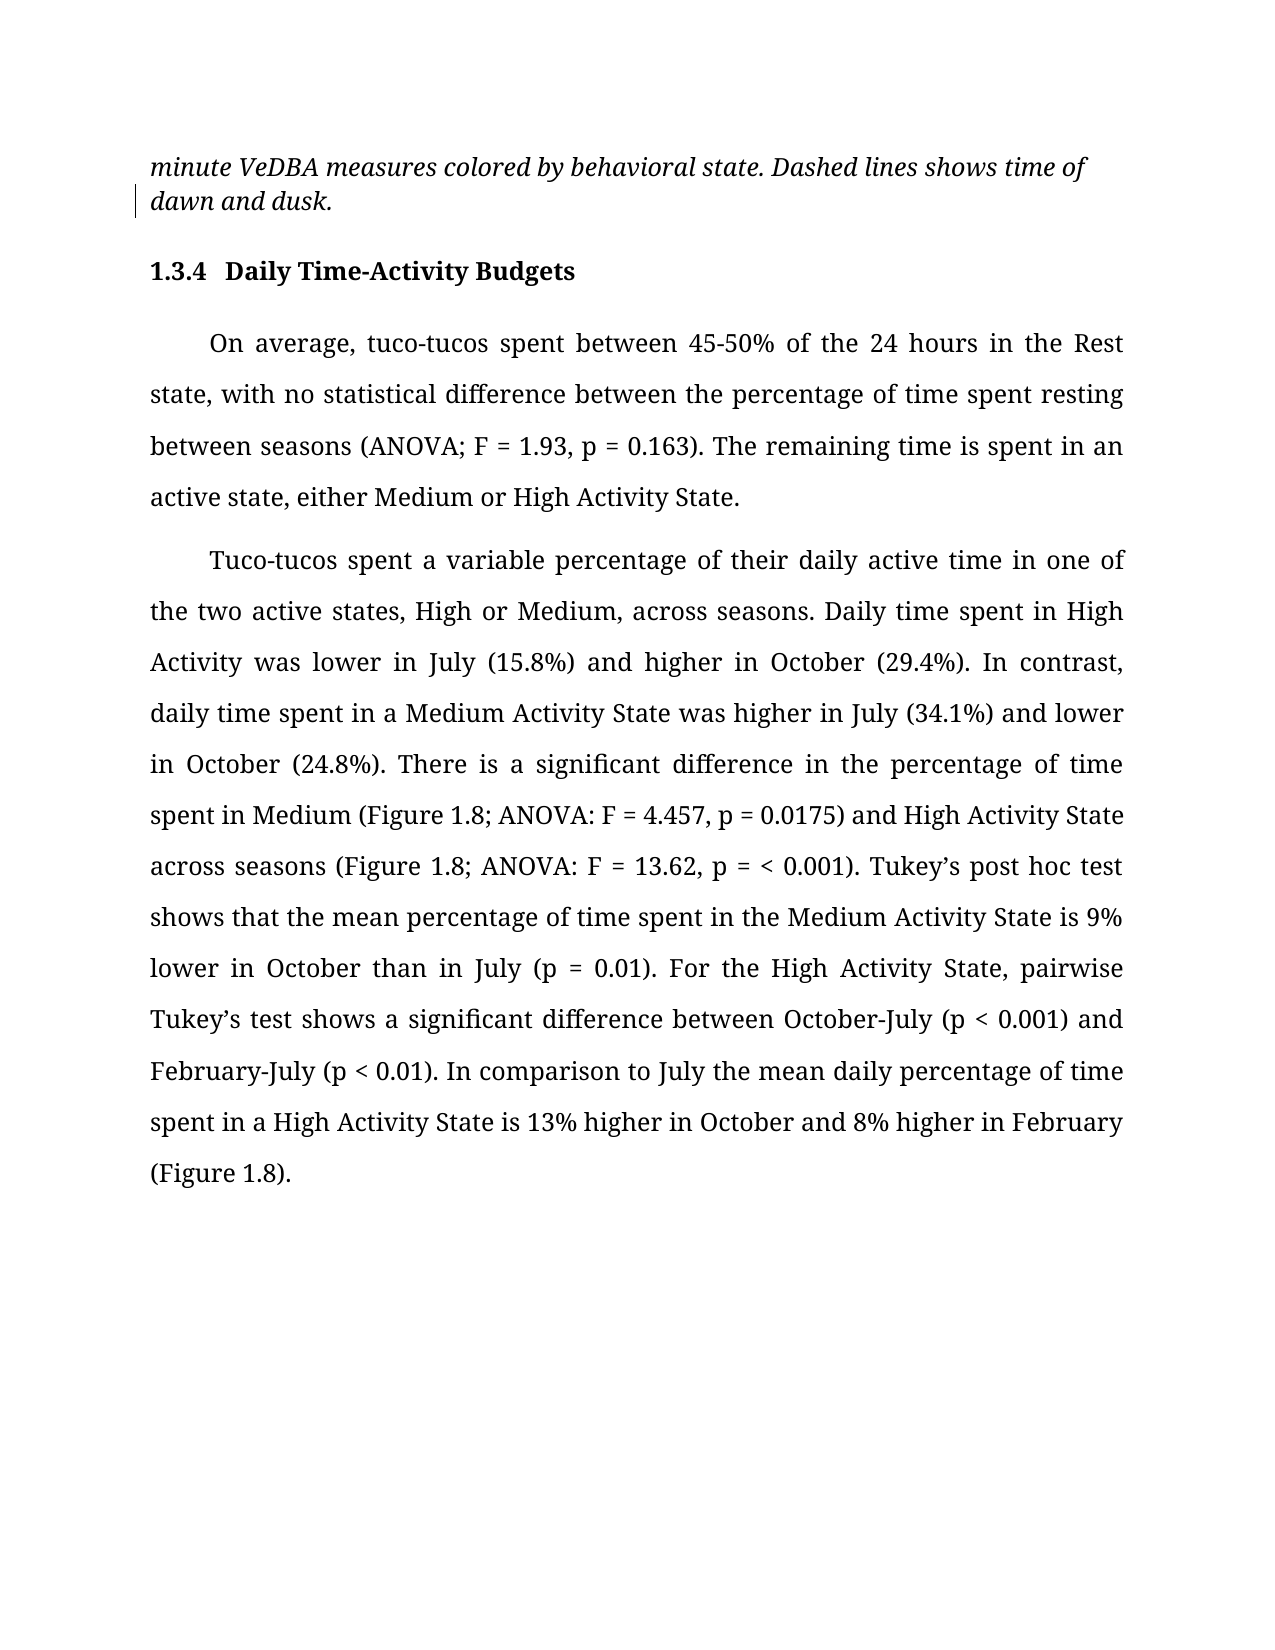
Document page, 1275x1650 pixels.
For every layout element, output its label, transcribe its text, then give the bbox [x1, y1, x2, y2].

subtitle 1.3.4 Daily Time-Activity Budgets [150, 253, 1125, 288]
text Tuco-tucos spent a variable percentage of their daily active time in one of the two active states, High or Medium, across seasons. Daily time spent in High Activity was lower in July (15.8%) and higher in October (29.4%). In contrast, daily time spent in a Medium Activity State was higher in July (34.1%) and lower in October (24.8%). There is a significant difference in the percentage of time spent in Medium (Figure 1.8; ANOVA: F = 4.457, p = 0.0175) and High Activity State across seasons (Figure 1.8; ANOVA: F = 13.62, p = < 0.001). Tukey’s post hoc test shows that the mean percentage of time spent in the Medium Activity State is 9% lower in October than in July (p = 0.01). For the High Activity State, pairwise Tukey’s test shows a significant difference between October-July (p < 0.001) and February-July (p < 0.01). In comparison to July the mean daily percentage of time spent in a High Activity State is 13% higher in October and 8% higher in February (Figure 1.8). [150, 543, 1125, 1189]
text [150, 150, 1125, 218]
text On average, tuco-tucos spent between 45-50% of the 24 hours in the Rest state, with no statistical difference between the percentage of time spent resting between seasons (ANOVA; F = 1.93, p = 0.163). The remaining time is spent in an active state, either Medium or High Activity State. [150, 326, 1125, 513]
